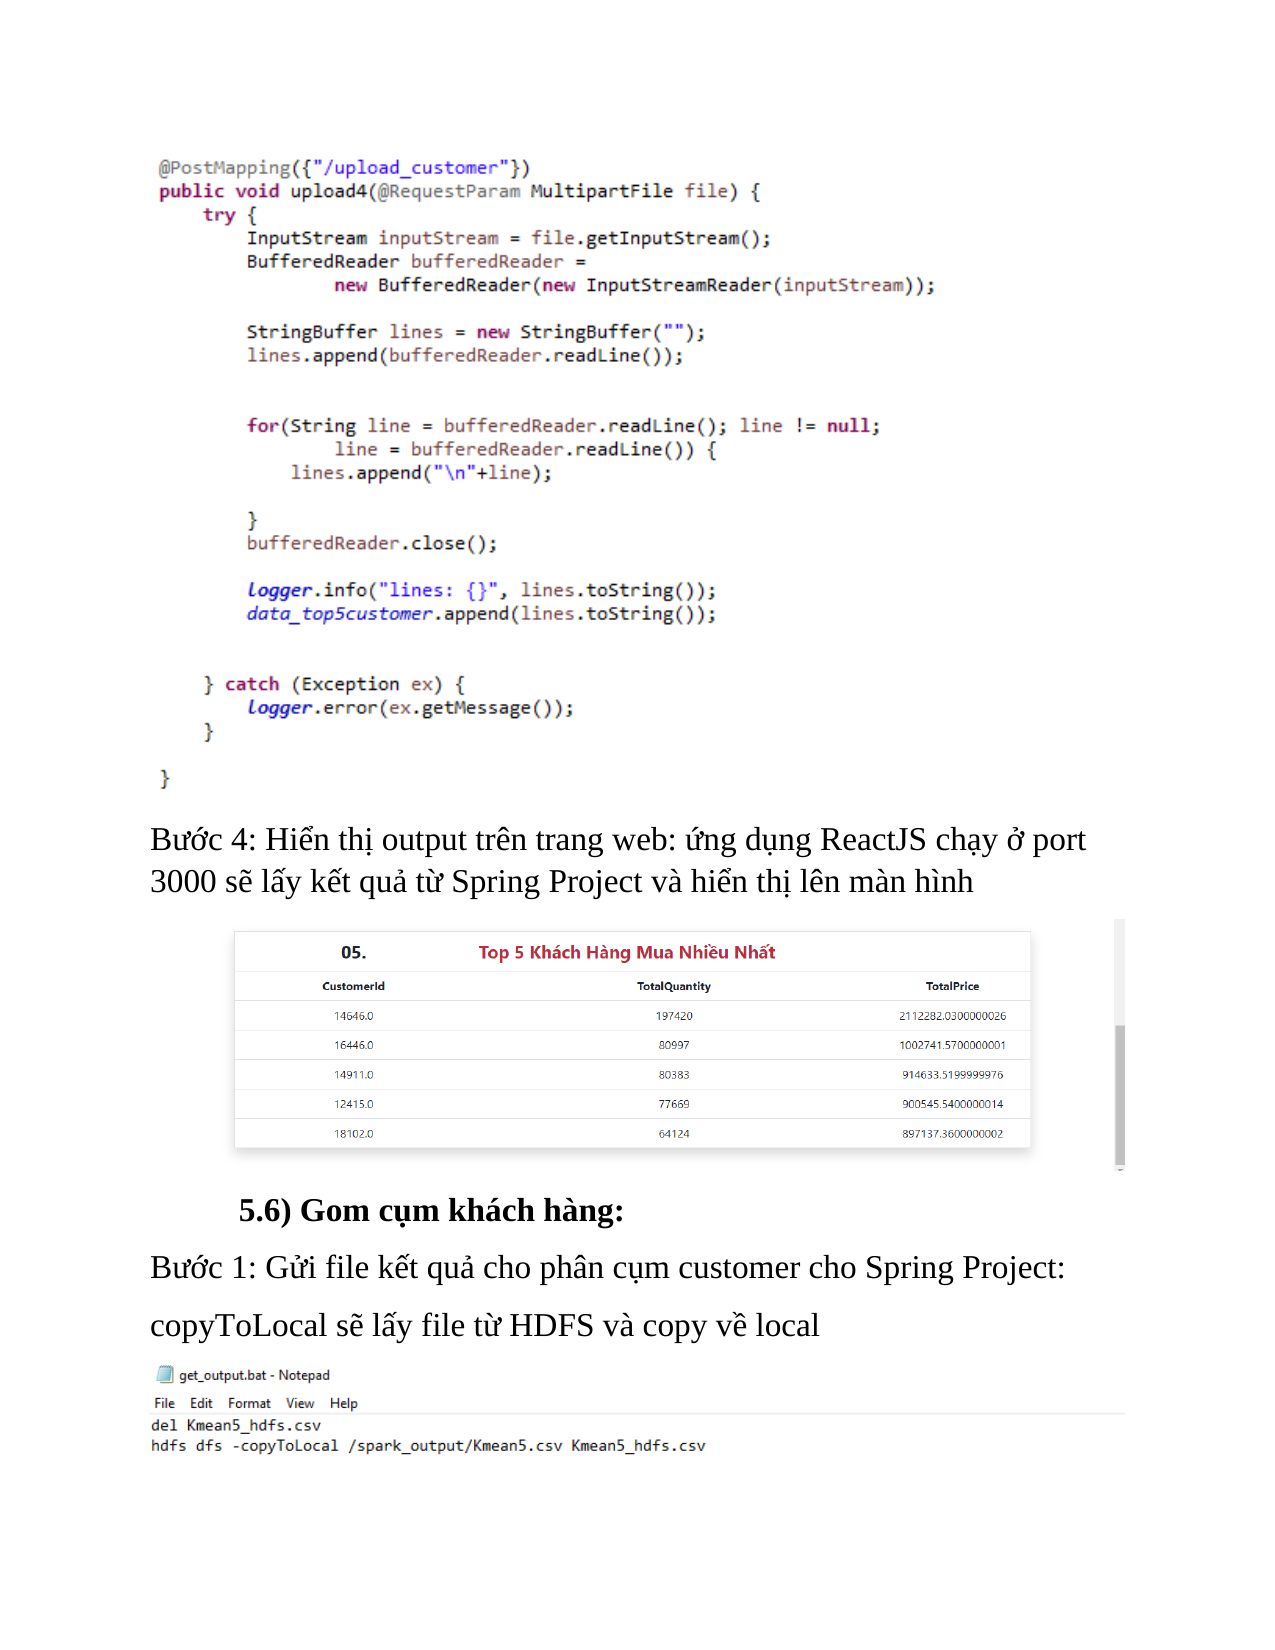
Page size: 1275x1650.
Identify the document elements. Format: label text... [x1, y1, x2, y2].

picture [150, 1363, 1125, 1461]
text copyToLocal sẽ lấy file từ HDFS và copy về local [150, 1306, 1125, 1344]
picture [150, 919, 1125, 1171]
text Bước 1: Gửi file kết quả cho phân cụm customer cho Spring Project: [150, 1247, 1125, 1286]
picture [150, 150, 946, 800]
subtitle 5.6) Gom cụm khách hàng: [150, 1190, 1125, 1228]
text Bước 4: Hiển thị output trên trang web: ứng dụng ReactJS chạy ở port 3000 sẽ lấy kết quả từ Spring Project và hiển thị lên màn hình [150, 820, 1125, 899]
